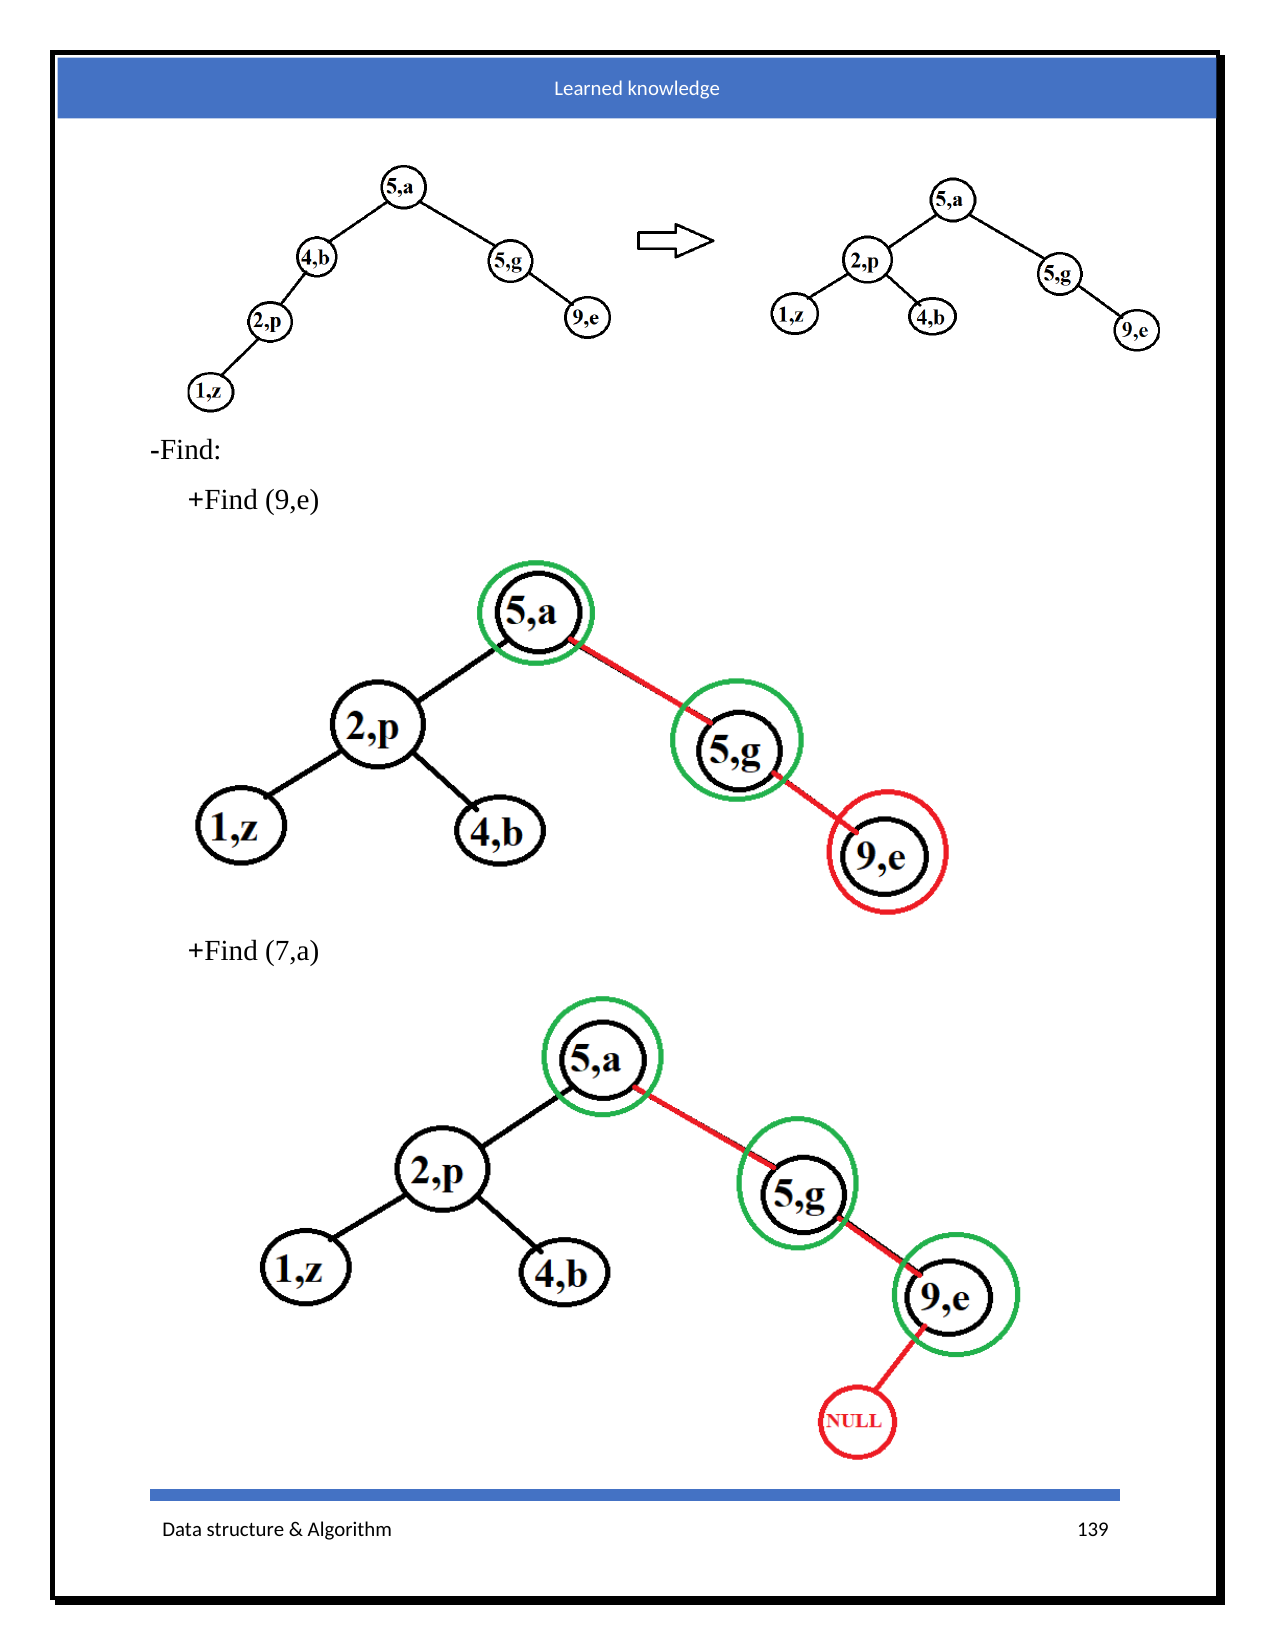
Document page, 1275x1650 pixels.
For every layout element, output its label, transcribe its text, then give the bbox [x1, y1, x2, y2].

picture [187, 532, 955, 921]
text -Find: [150, 432, 1120, 466]
picture [187, 150, 1163, 420]
picture [187, 983, 1039, 1474]
text +Find (7,a) [187, 933, 1120, 966]
text +Find (9,e) [187, 482, 1120, 516]
